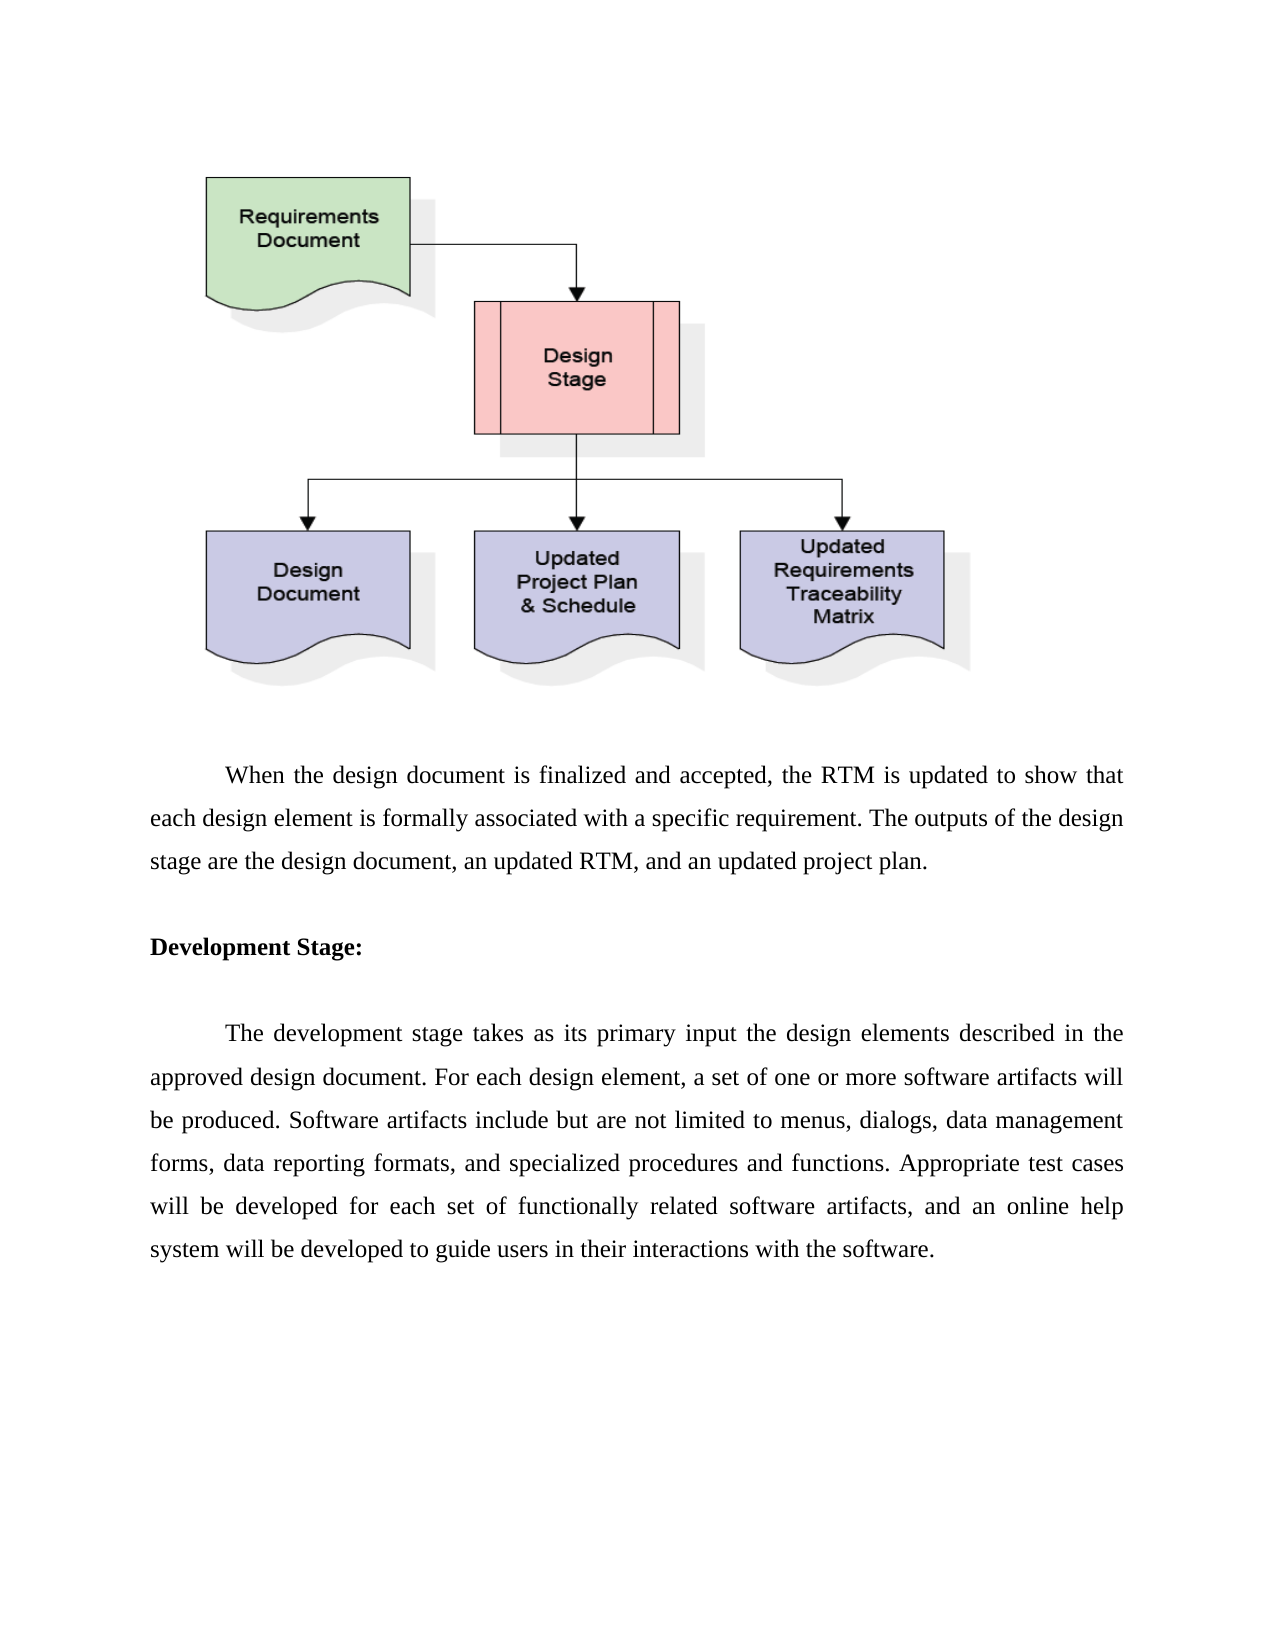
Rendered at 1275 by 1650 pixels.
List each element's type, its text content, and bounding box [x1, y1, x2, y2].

text When the design document is finalized and accepted, the RTM is updated to show that each design element is formally associated with a specific requirement. The outputs of the design stage are the design document, an updated RTM, and an updated project plan. [150, 760, 1125, 875]
picture [150, 150, 1008, 703]
text Development Stage: [150, 932, 1125, 961]
text The development stage takes as its primary input the design elements described in the approved design document. For each design element, a set of one or more software artifacts will be produced. Software artifacts include but are not limited to menus, dialogs, data management forms, data reporting formats, and specialized procedures and functions. Appropriate test cases will be developed for each set of functionally related software artifacts, and an online help system will be developed to guide users in their interactions with the software. [150, 1018, 1125, 1263]
